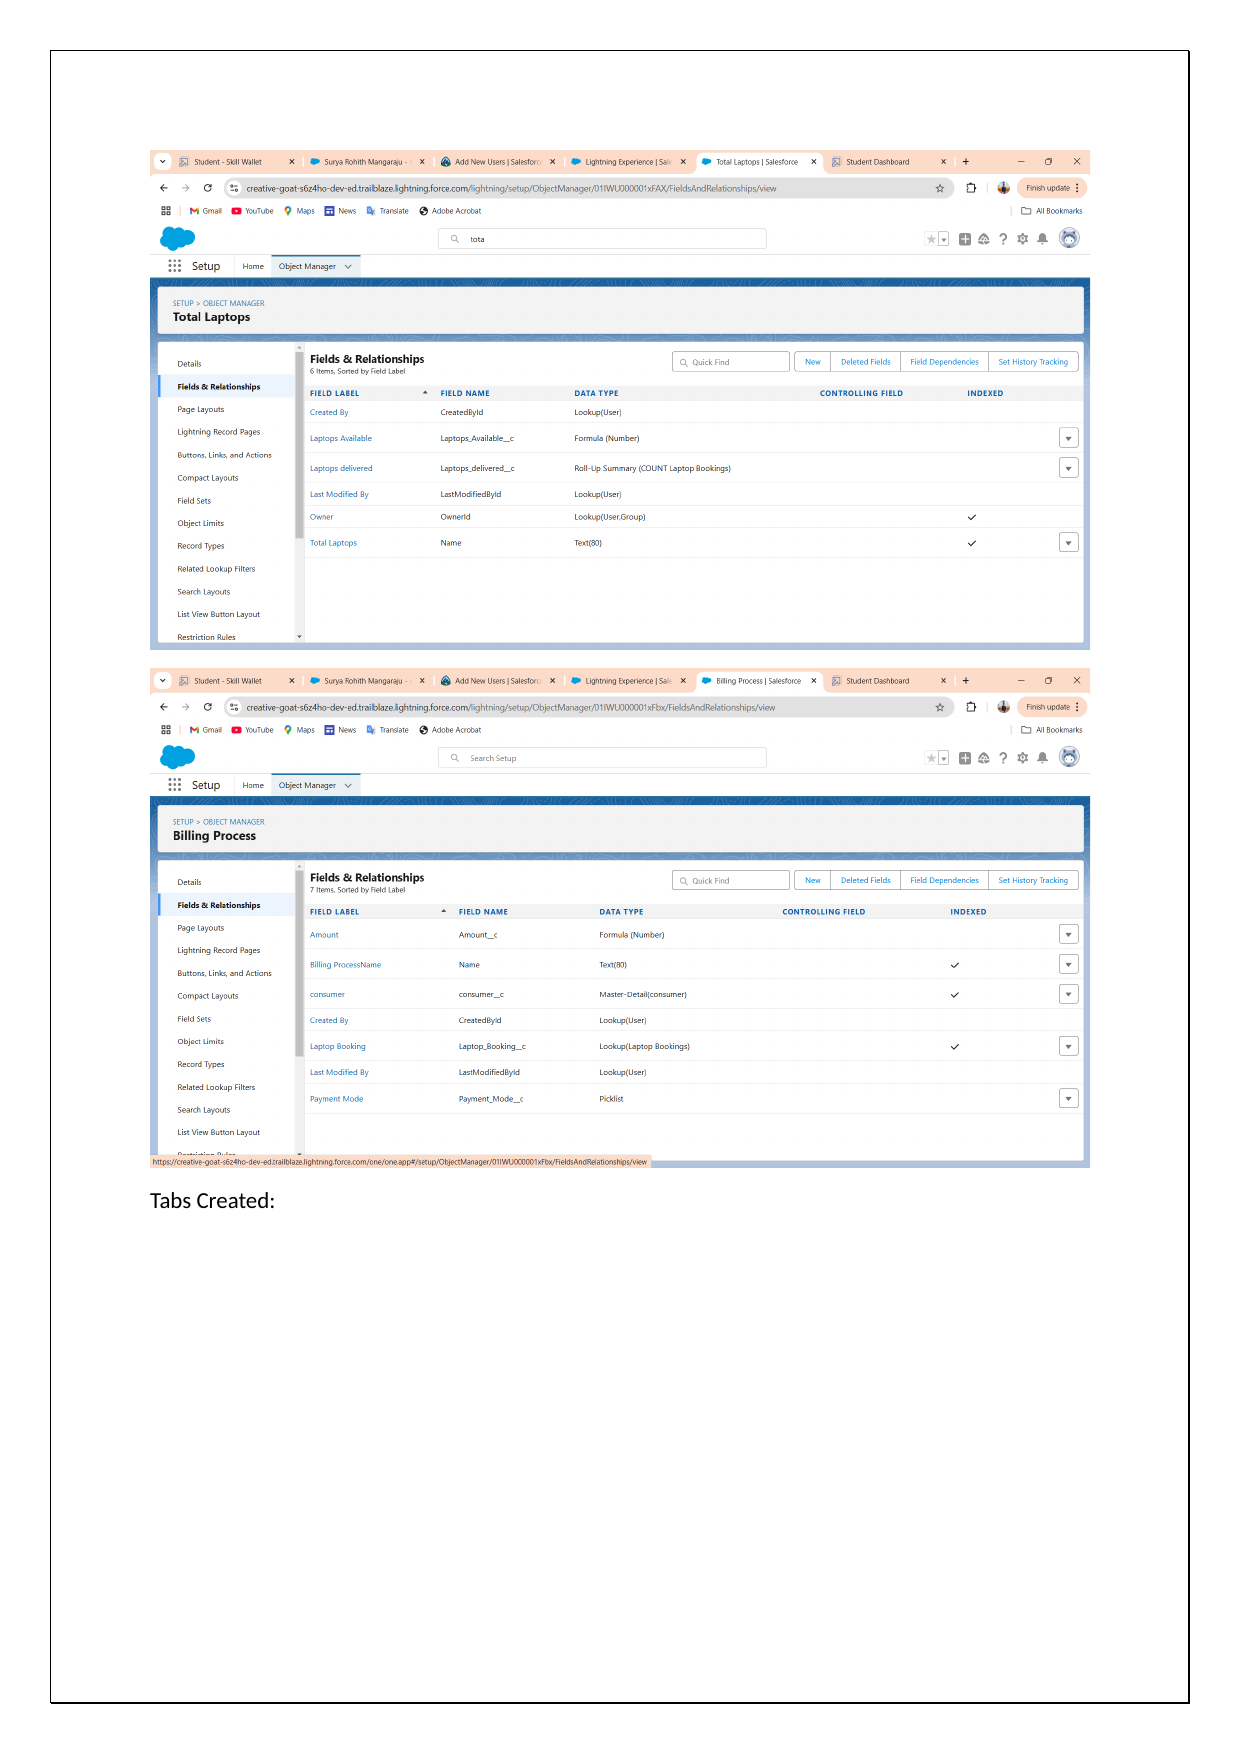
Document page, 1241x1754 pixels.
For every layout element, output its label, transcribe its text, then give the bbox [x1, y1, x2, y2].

text Tabs Created: [150, 1187, 1089, 1215]
picture [150, 150, 1091, 650]
picture [150, 668, 1091, 1168]
